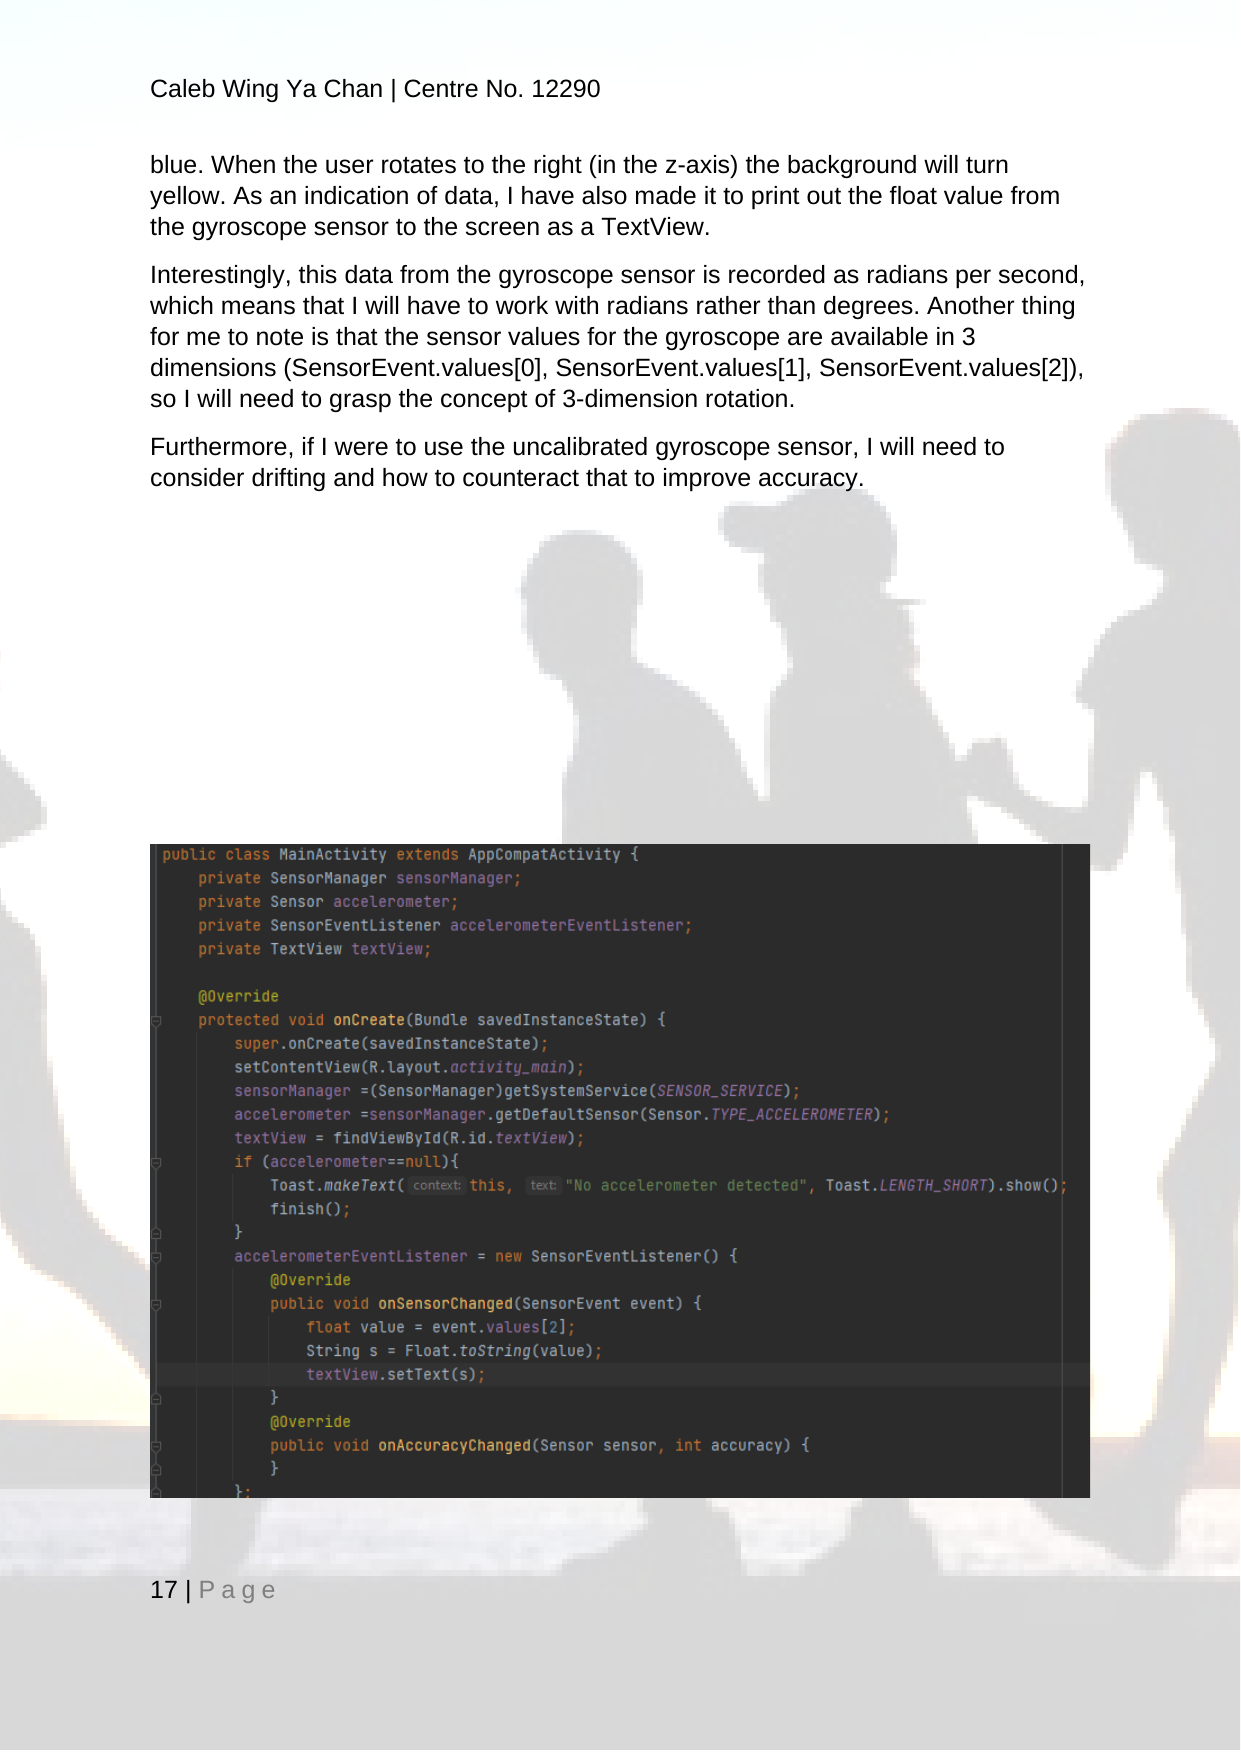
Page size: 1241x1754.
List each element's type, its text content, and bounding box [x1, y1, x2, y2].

picture [150, 844, 1091, 1498]
text Furthermore, if I were to use the uncalibrated gyroscope sensor, I will need to consider drifting and how to counteract that to improve accuracy. [150, 432, 1090, 492]
text Interestingly, this data from the gyroscope sensor is recorded as radians per second, which means that I will have to work with radians rather than degrees. Another thing for me to note is that the sensor values for the gyroscope are available in 3 dimensions (SensorEvent.values[0], SensorEvent.values[1], SensorEvent.values[2]), so I will need to grasp the concept of 3-dimension rotation. [150, 260, 1090, 413]
